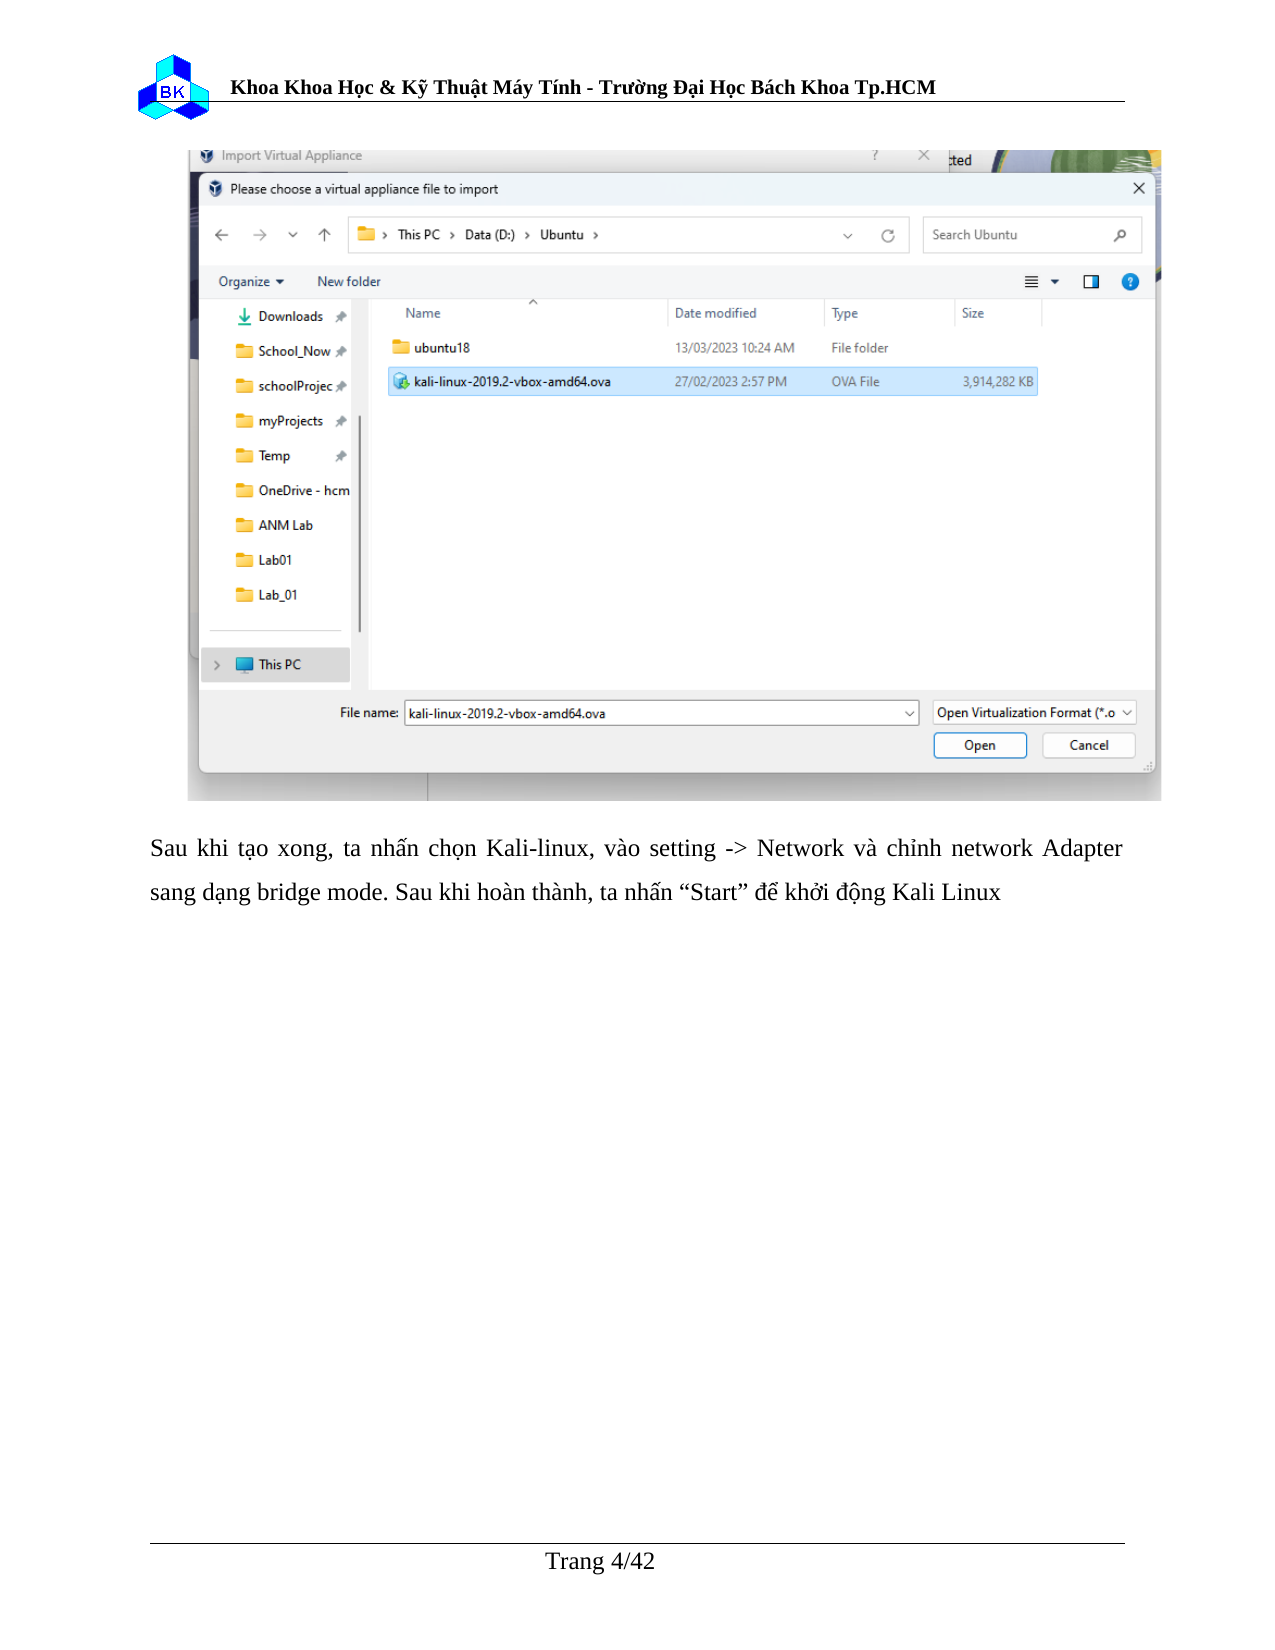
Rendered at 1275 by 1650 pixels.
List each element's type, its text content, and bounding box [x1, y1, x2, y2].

text Sau khi tạo xong, ta nhấn chọn Kali-linux, vào setting -> Network và chỉnh network Adapter sang dạng bridge mode. Sau khi hoàn thành, ta nhấn “Start” để khởi động Kali Linux [150, 833, 1125, 905]
picture [187, 150, 1162, 801]
picture [131, 48, 214, 132]
